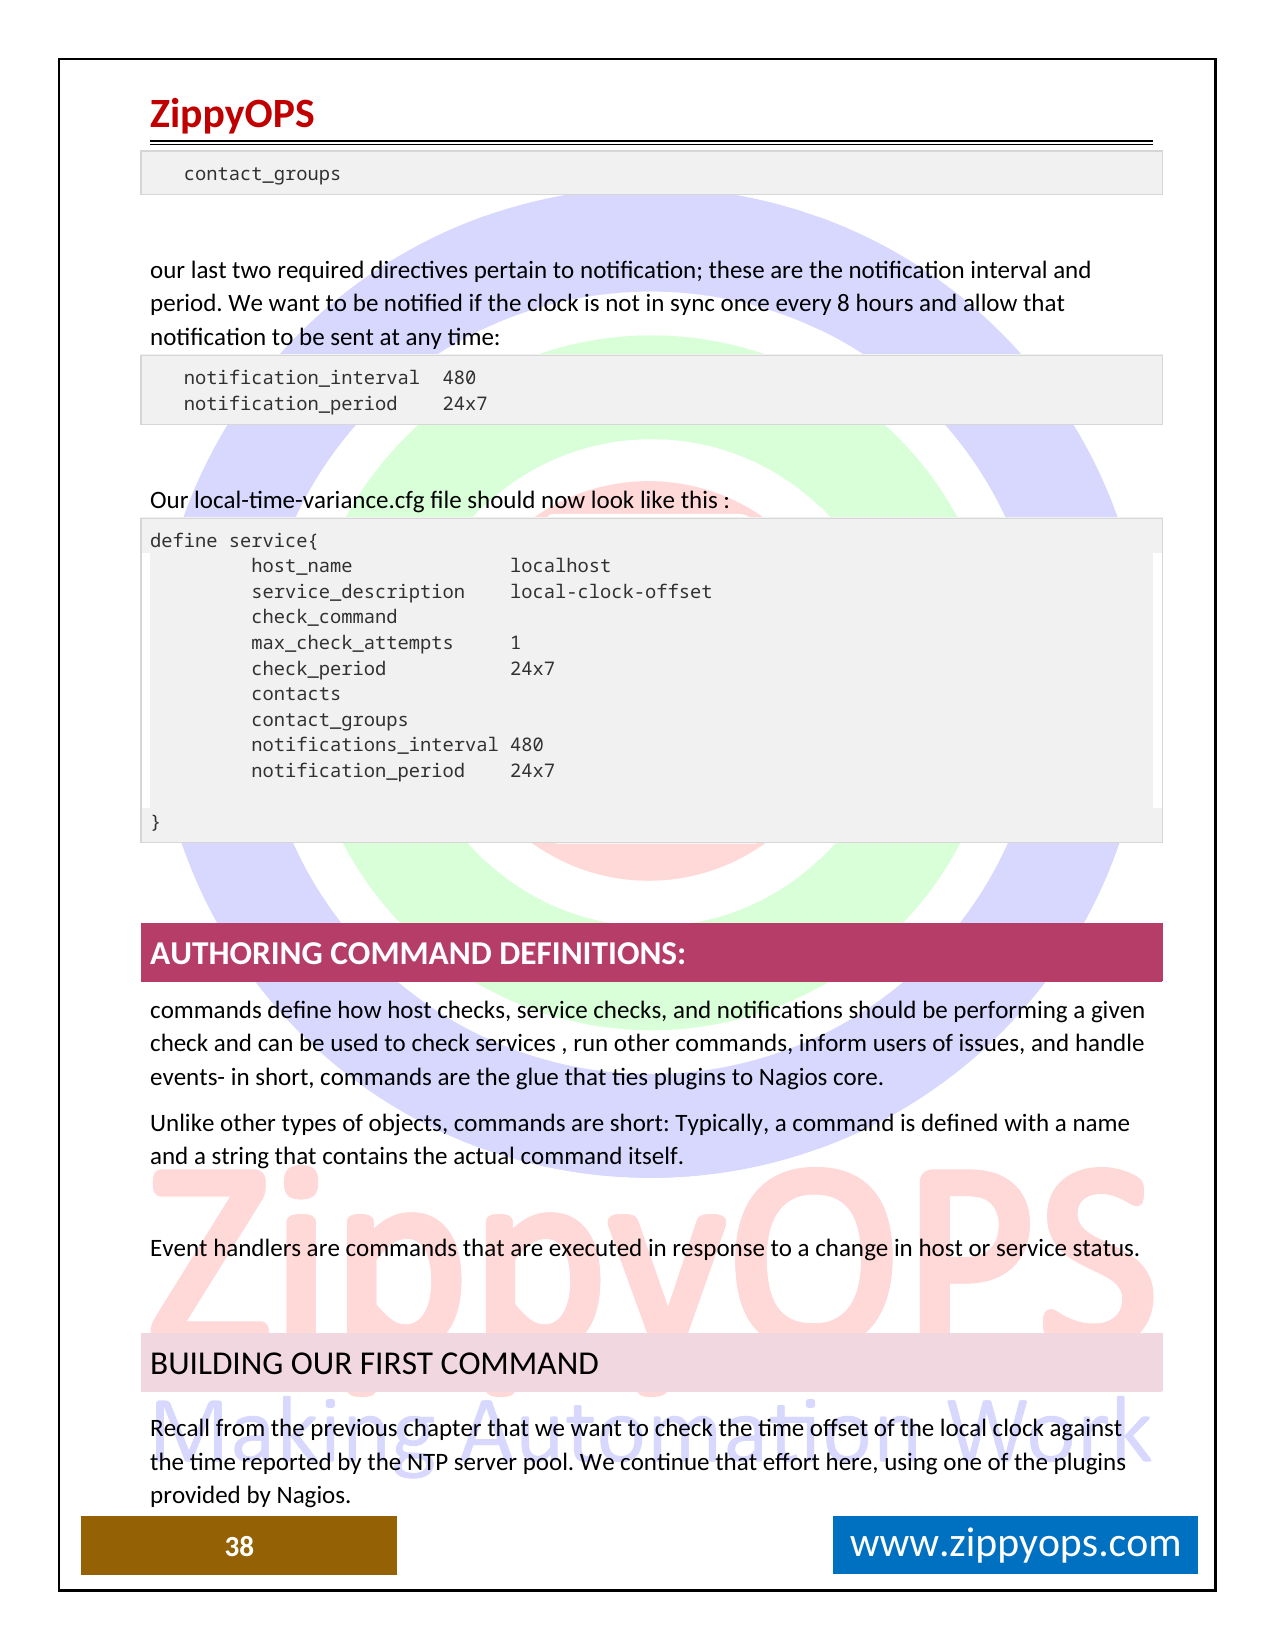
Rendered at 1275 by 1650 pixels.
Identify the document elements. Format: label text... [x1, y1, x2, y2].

subtitle Authoring Command Definitions: [142, 924, 1162, 981]
text check_period 24x7 [150, 655, 1153, 680]
text Our local-time-variance.cfg file should now look like this : [150, 484, 1153, 514]
text Unlike other types of objects, commands are short: Typically, a command is defined with a name and a string that contains the actual command itself. [150, 1107, 1153, 1171]
text check_command [150, 604, 1153, 629]
text service_description local-clock-offset [150, 578, 1153, 604]
text host_name localhost [150, 553, 1153, 578]
text contact_groups [150, 706, 1153, 731]
text notification_period 24x7 [142, 380, 1162, 424]
subtitle Building Our First Command [142, 1334, 1162, 1391]
text commands define how host checks, service checks, and notifications should be performing a given check and can be used to check services , run other commands, inform users of issues, and handle events- in short, commands are the glue that ties plugins to Nagios core. [150, 994, 1153, 1091]
text } [142, 798, 1162, 842]
text our last two required directives pertain to notification; these are the notification interval and period. We want to be notified if the clock is not in sync once every 8 hours and allow that notification to be sent at any time: [150, 254, 1153, 351]
text notifications_interval 480 [150, 731, 1153, 757]
text notification_period 24x7 [150, 757, 1153, 782]
text contacts [150, 680, 1153, 706]
text Event handlers are commands that are executed in response to a change in host or service status. [150, 1232, 1153, 1263]
text notification_interval 480 [142, 356, 1162, 380]
text contact_groups [142, 152, 1162, 194]
text Recall from the previous chapter that we want to check the time offset of the local clock against the time reported by the NTP server pool. We continue that effort here, using one of the plugins provided by Nagios. [150, 1412, 1153, 1510]
text define service{ [142, 519, 1162, 553]
text max_check_attempts 1 [150, 629, 1153, 655]
